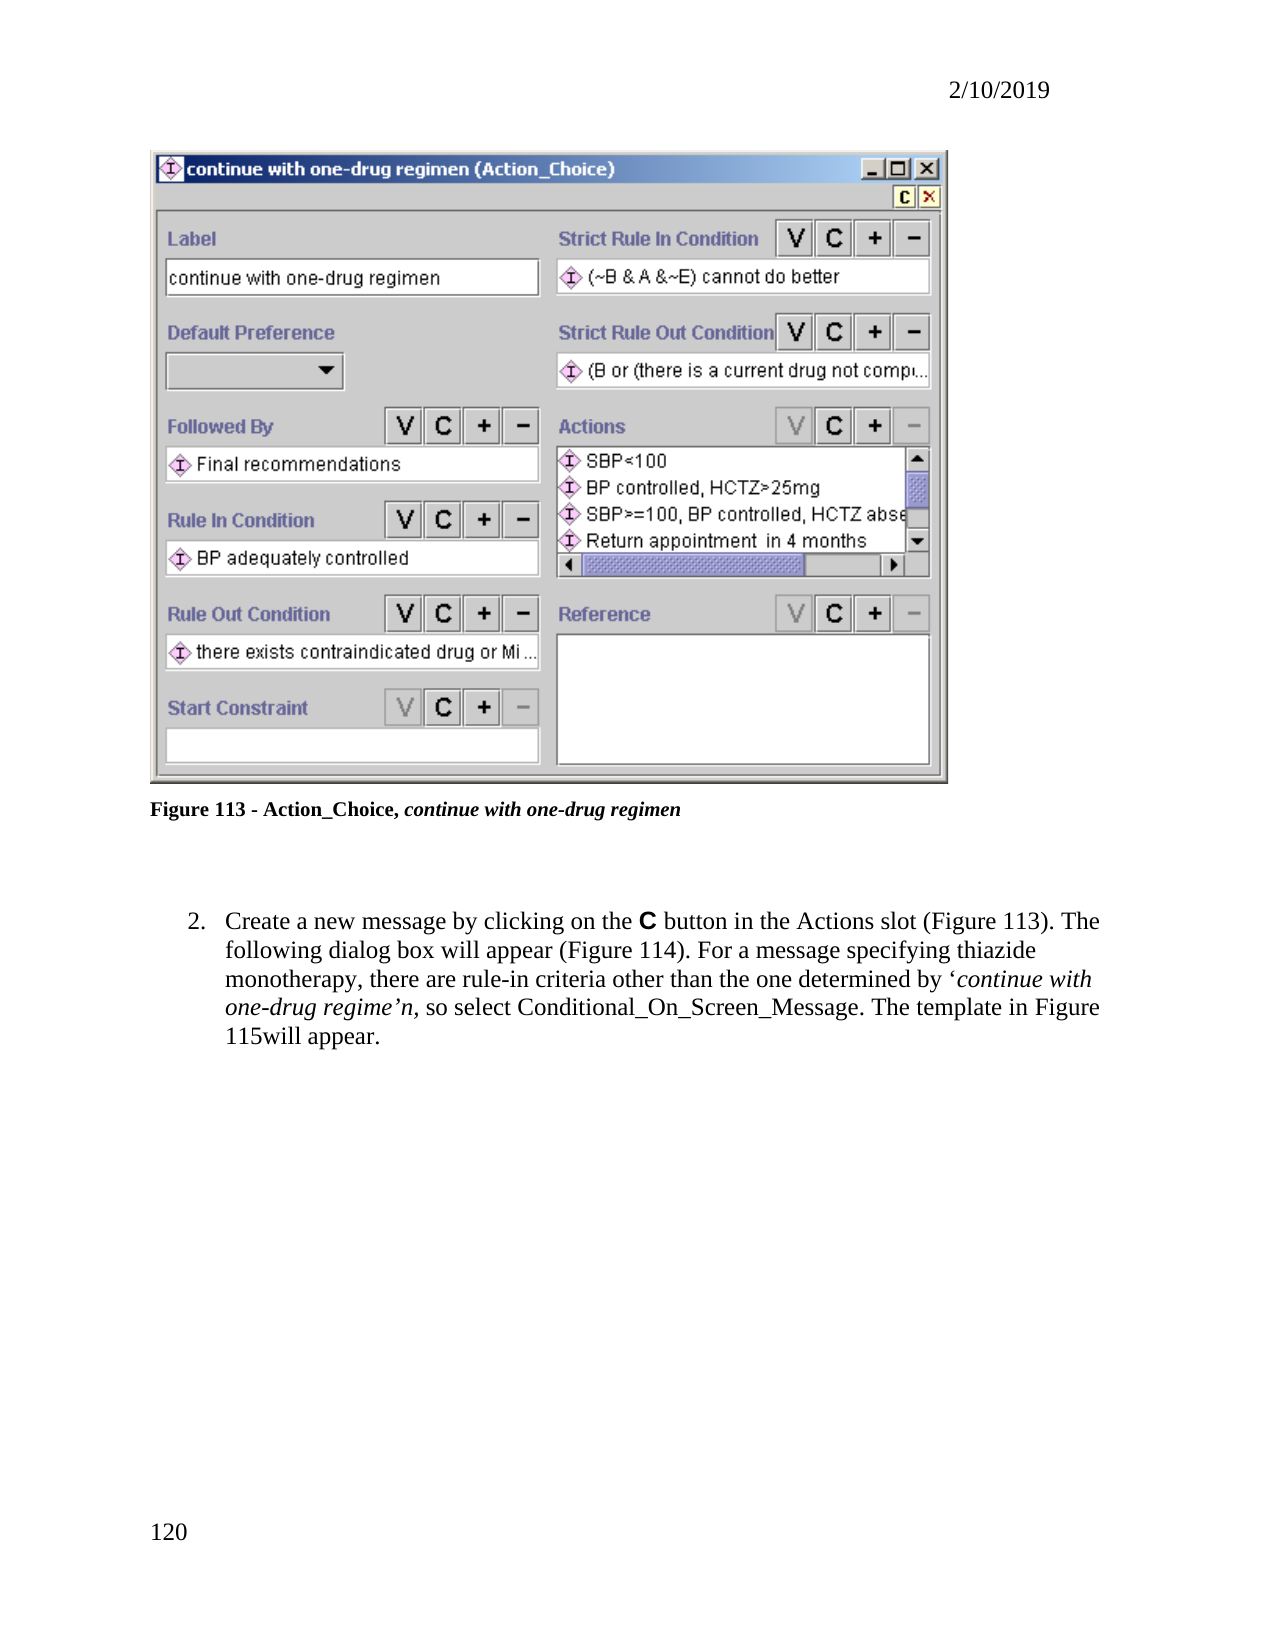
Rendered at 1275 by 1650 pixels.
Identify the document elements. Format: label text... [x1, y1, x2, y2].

picture [150, 150, 949, 784]
